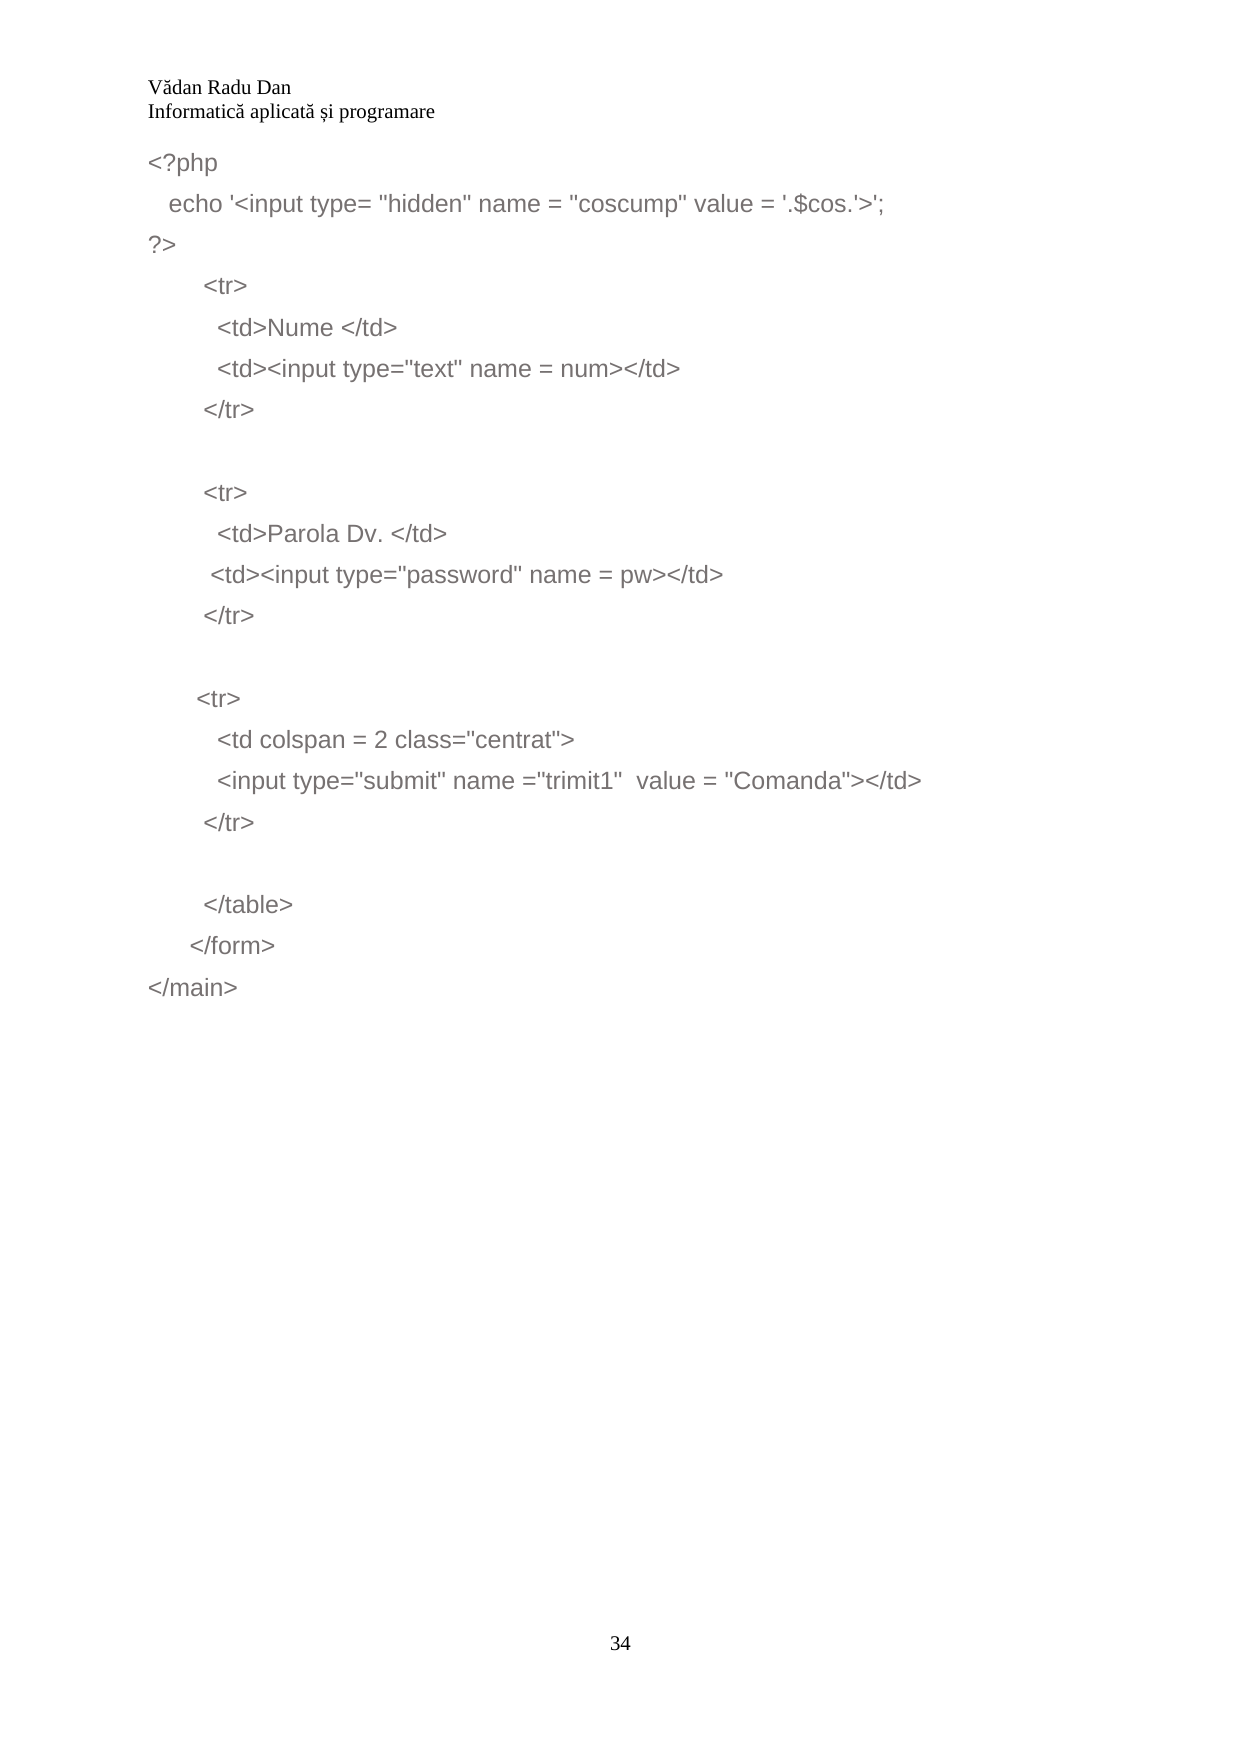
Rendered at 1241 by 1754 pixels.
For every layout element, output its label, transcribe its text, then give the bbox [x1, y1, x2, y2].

text <tr> [148, 684, 1093, 713]
text ?> [148, 230, 1093, 259]
text <td>Parola Dv. </td> [148, 519, 1093, 548]
text <?php [148, 148, 1093, 176]
text echo '<input type= "hidden" name = "coscump" value = '.$cos.'>'; [148, 189, 1093, 218]
text </main> [148, 973, 1093, 1001]
text </form> [148, 931, 1093, 960]
text <td colspan = 2 class="centrat"> [148, 725, 1093, 754]
text </tr> [148, 601, 1093, 630]
text </table> [148, 890, 1093, 919]
text </tr> [148, 808, 1093, 836]
text <tr> [148, 271, 1093, 300]
text <input type="submit" name ="trimit1" value = "Comanda"></td> [148, 766, 1093, 795]
text <td>Nume </td> [148, 313, 1093, 341]
text <tr> [148, 478, 1093, 506]
text <td><input type="password" name = pw></td> [148, 560, 1093, 589]
text <td><input type="text" name = num></td> [148, 354, 1093, 383]
text </tr> [148, 395, 1093, 424]
